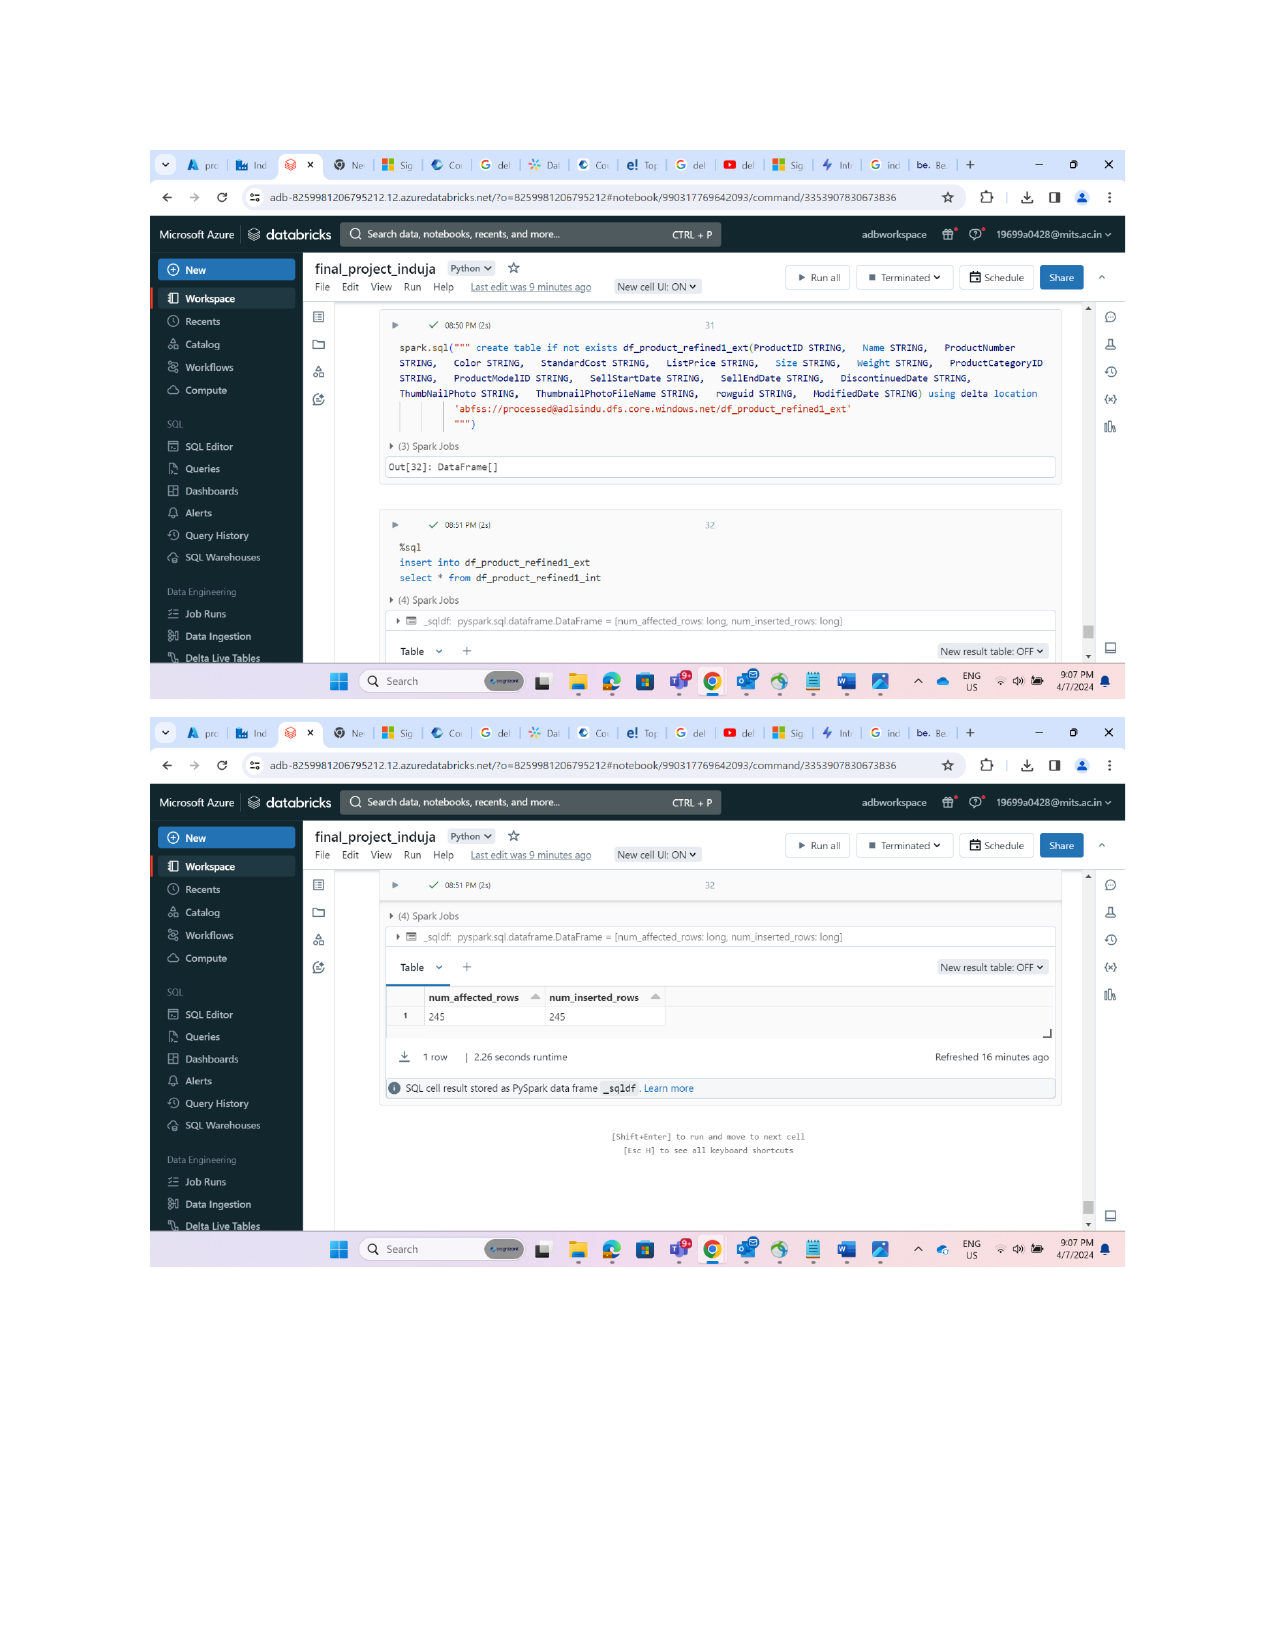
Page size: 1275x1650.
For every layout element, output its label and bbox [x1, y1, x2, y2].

picture [150, 717, 1125, 1267]
picture [150, 150, 1125, 699]
